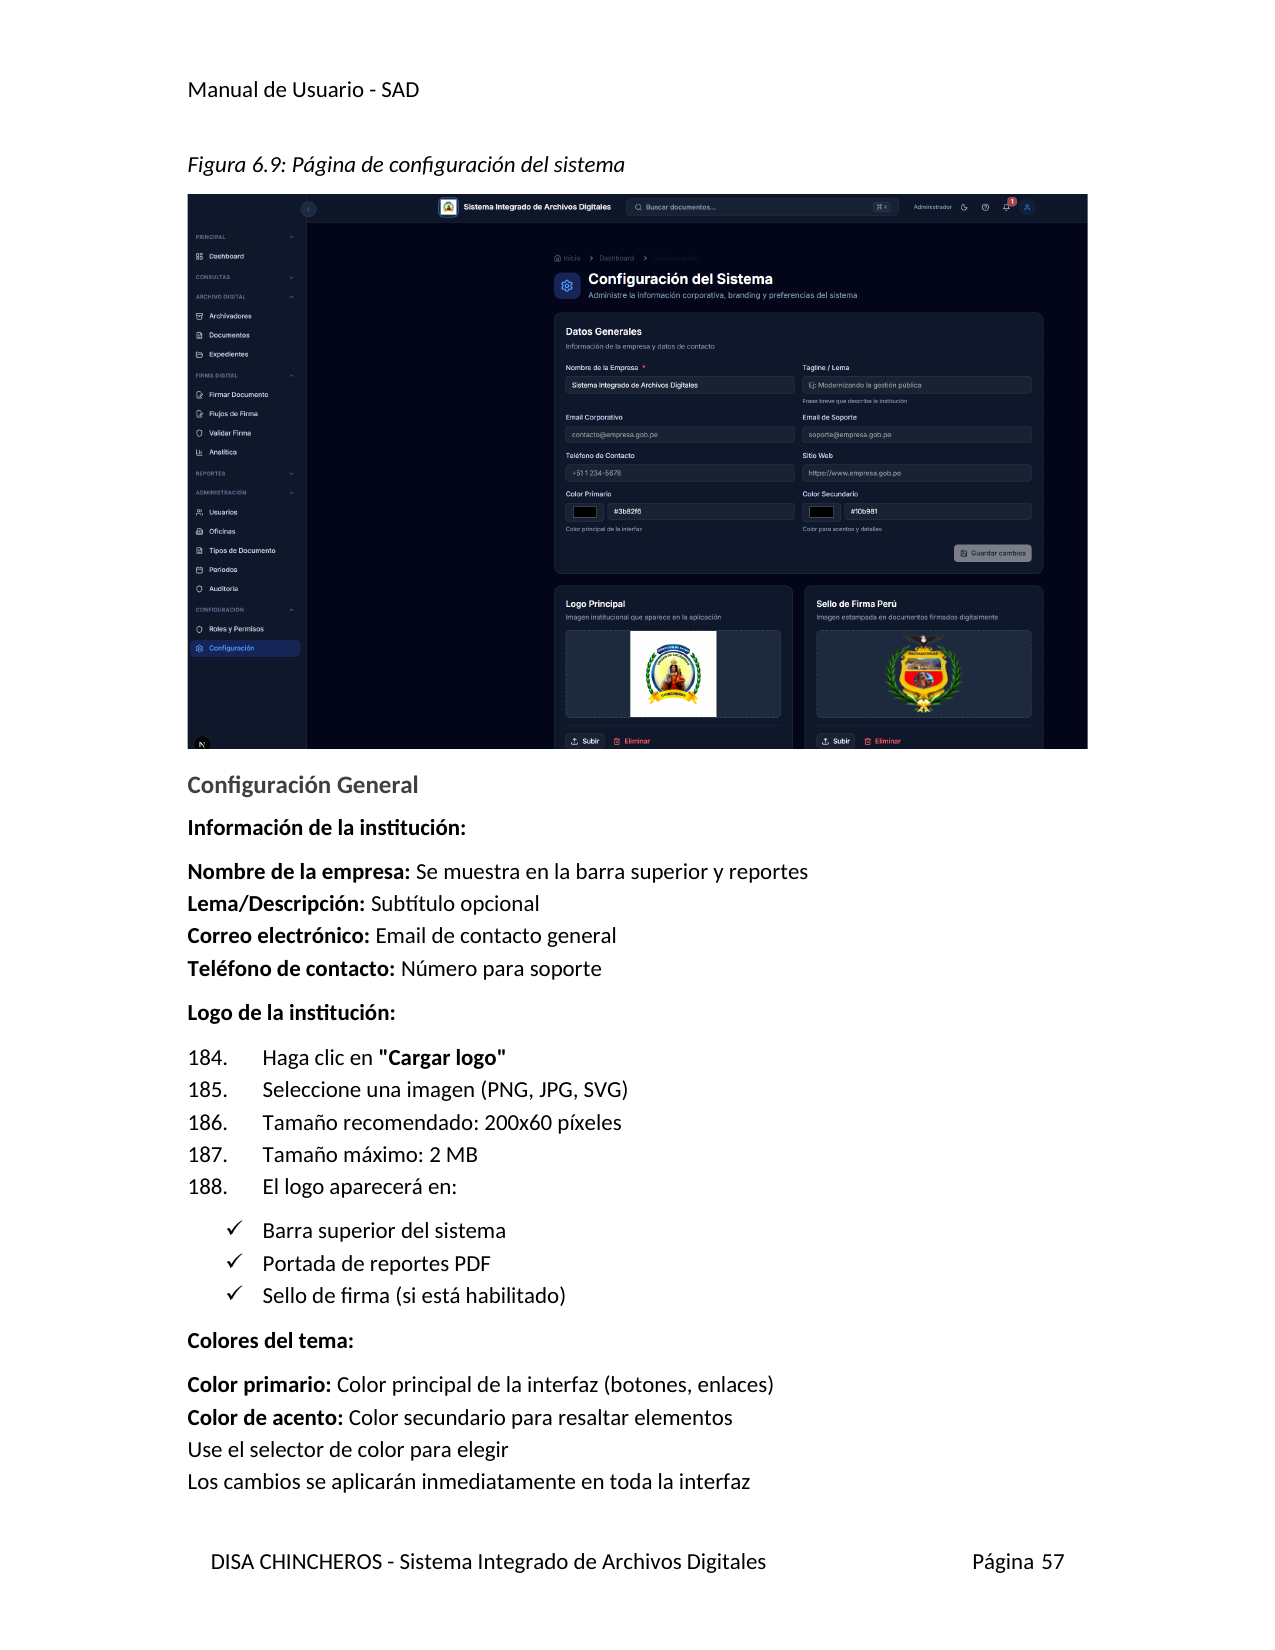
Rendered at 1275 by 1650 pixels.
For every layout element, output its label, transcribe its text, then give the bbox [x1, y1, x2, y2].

list Teléfono de contacto: Número para soporte [187, 954, 1087, 982]
text Figura 6.9: Página de configuración del sistema [187, 150, 1087, 178]
text Información de la institución: [187, 813, 1087, 841]
list Color de acento: Color secundario para resaltar elementos [187, 1403, 1087, 1431]
list Haga clic en "Cargar logo" [187, 1043, 1087, 1071]
picture [187, 194, 1088, 749]
list El logo aparecerá en: [187, 1172, 1087, 1200]
list Lema/Descripción: Subtítulo opcional [187, 889, 1087, 917]
list Sello de firma (si está habilitado) [225, 1281, 1087, 1309]
list Tamaño recomendado: 200x60 píxeles [187, 1108, 1087, 1136]
list Portada de reportes PDF [225, 1249, 1087, 1277]
subtitle Configuración General [187, 769, 1087, 800]
text Colores del tema: [187, 1326, 1087, 1354]
list Use el selector de color para elegir [187, 1435, 1087, 1463]
list Los cambios se aplicarán inmediatamente en toda la interfaz [187, 1467, 1087, 1495]
list Seleccione una imagen (PNG, JPG, SVG) [187, 1075, 1087, 1103]
text Logo de la institución: [187, 998, 1087, 1027]
list Barra superior del sistema [225, 1217, 1087, 1245]
list Tamaño máximo: 2 MB [187, 1140, 1087, 1168]
list Color primario: Color principal de la interfaz (botones, enlaces) [187, 1370, 1087, 1398]
list Nombre de la empresa: Se muestra en la barra superior y reportes [187, 857, 1087, 885]
list Correo electrónico: Email de contacto general [187, 922, 1087, 950]
